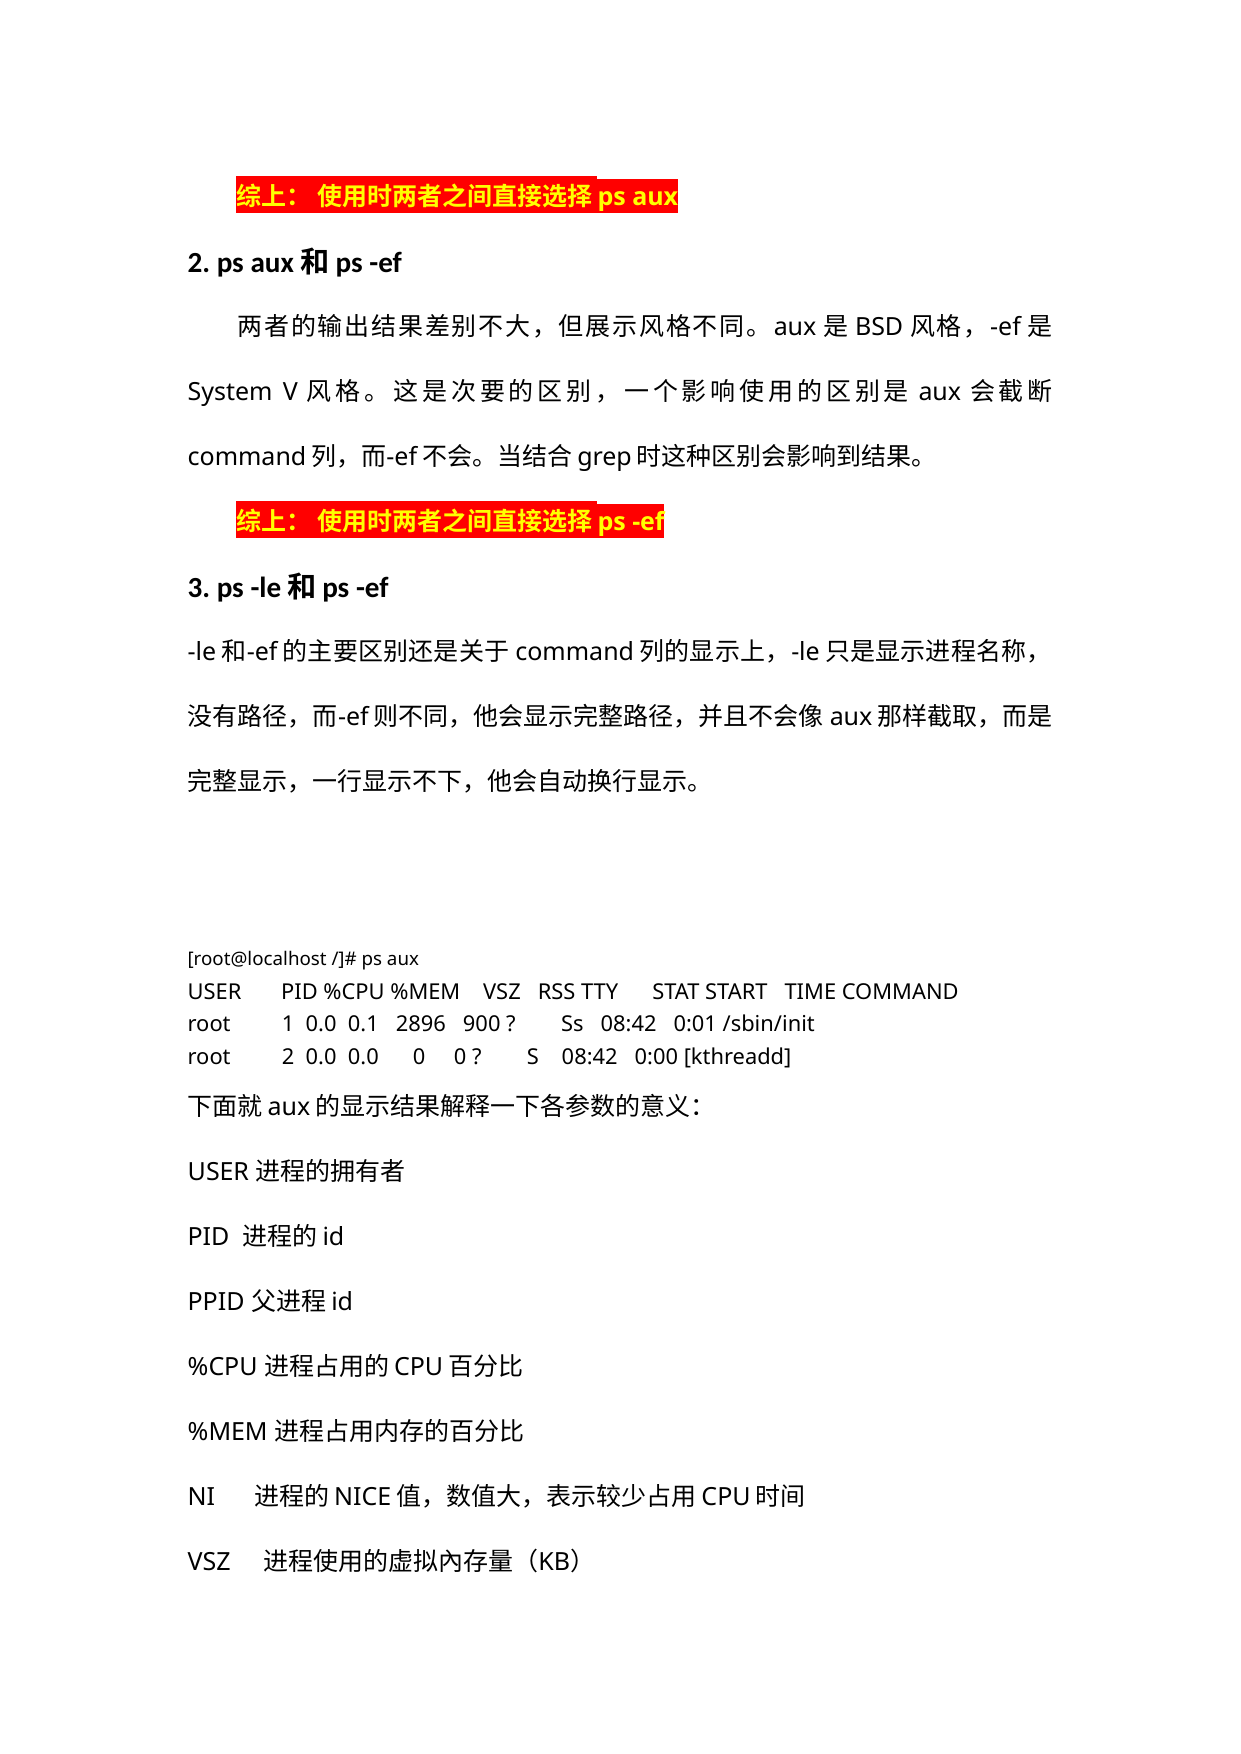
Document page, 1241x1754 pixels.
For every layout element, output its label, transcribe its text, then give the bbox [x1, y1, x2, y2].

text 下面就aux的显示结果解释一下各参数的意义： [187, 1072, 1053, 1137]
text USER 进程的拥有者 [187, 1137, 1053, 1202]
text VSZ 进程使用的虚拟內存量（KB） [187, 1527, 1053, 1592]
text PPID 父进程id [187, 1267, 1053, 1332]
text %MEM 进程占用内存的百分比 [187, 1397, 1053, 1462]
text PID 进程的id [187, 1202, 1053, 1267]
text %CPU 进程占用的CPU百分比 [187, 1332, 1053, 1397]
text 两者的输出结果差别不大，但展示风格不同。aux是BSD风格，-ef是System V风格。这是次要的区别，一个影响使用的区别是aux会截断command列，而-ef不会。当结合grep时这种区别会影响到结果。 [187, 292, 1053, 487]
subtitle 2. ps aux 和ps -ef [187, 227, 1053, 292]
text -le和-ef的主要区别还是关于command列的显示上，-le只是显示进程名称，没有路径，而-ef则不同，他会显示完整路径，并且不会像aux那样截取，而是完整显示，一行显示不下，他会自动换行显示。 [187, 617, 1053, 812]
text 综上： 使用时两者之间直接选择ps -ef [187, 487, 1053, 552]
text NI 进程的NICE值，数值大，表示较少占用CPU时间 [187, 1462, 1053, 1527]
text USER PID %CPU %MEM VSZ RSS TTY STAT START TIME COMMAND [187, 974, 1053, 1007]
subtitle 3. ps -le和ps -ef [187, 552, 1053, 617]
text root 1 0.0 0.1 2896 900 ? Ss 08:42 0:01 /sbin/init [187, 1007, 1053, 1039]
text [root@localhost /]# ps aux [187, 942, 1053, 974]
text root 2 0.0 0.0 0 0 ? S 08:42 0:00 [kthreadd] [187, 1039, 1053, 1072]
text 综上： 使用时两者之间直接选择ps aux [187, 162, 1053, 227]
